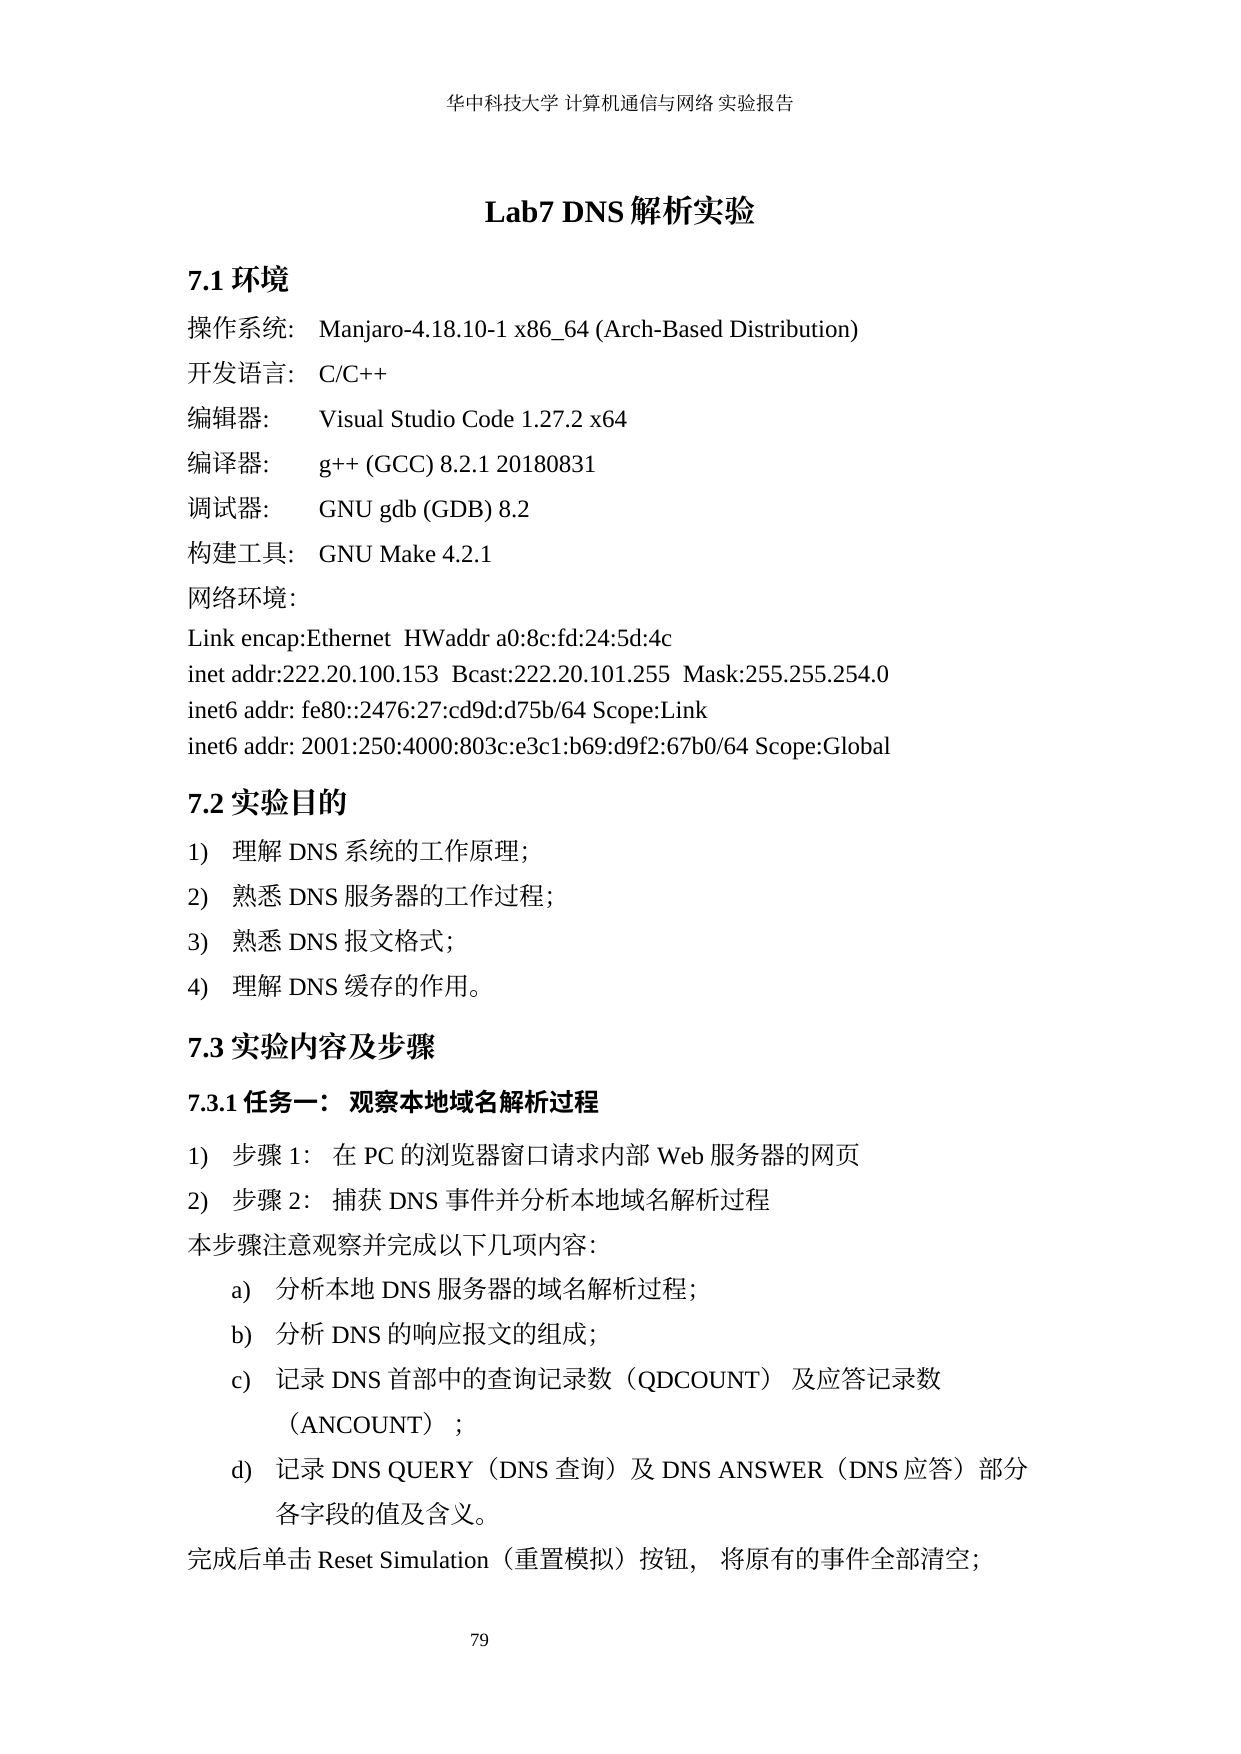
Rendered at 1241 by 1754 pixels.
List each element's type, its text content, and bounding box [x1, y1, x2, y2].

list 分析 DNS 的响应报文的组成； [231, 1315, 1053, 1351]
list 记录 DNS 首部中的查询记录数（QDCOUNT） 及应答记录数（ANCOUNT） ； [231, 1360, 1053, 1441]
text 开发语言: C/C++ [187, 354, 1053, 390]
list 理解 DNS 缓存的作用。 [187, 967, 1053, 1003]
text 操作系统: Manjaro-4.18.10-1 x86_64 (Arch-Based Distribution) [187, 309, 1053, 345]
list 步骤 1： 在 PC 的浏览器窗口请求内部 Web 服务器的网页 [187, 1136, 1053, 1171]
text 构建工具: GNU Make 4.2.1 [187, 534, 1053, 569]
subtitle 7.3.1 任务一： 观察本地域名解析过程 [187, 1083, 1053, 1119]
subtitle 7.1 环境 [187, 257, 1053, 299]
text 编辑器: Visual Studio Code 1.27.2 x64 [187, 399, 1053, 435]
text 编译器: g++ (GCC) 8.2.1 20180831 [187, 444, 1053, 480]
subtitle 7.2 实验目的 [187, 780, 1053, 822]
list 熟悉 DNS 服务器的工作过程； [187, 877, 1053, 913]
list 分析本地 DNS 服务器的域名解析过程； [231, 1270, 1053, 1306]
list 理解 DNS 系统的工作原理； [187, 832, 1053, 868]
text 调试器: GNU gdb (GDB) 8.2 [187, 489, 1053, 525]
list 熟悉 DNS 报文格式； [187, 922, 1053, 958]
subtitle 7.3 实验内容及步骤 [187, 1024, 1053, 1066]
subtitle Lab7 DNS解析实验 [187, 187, 1053, 232]
list 记录 DNS QUERY（DNS 查询）及 DNS ANSWER（DNS应答）部分各字段的值及含义。 [231, 1450, 1053, 1531]
text 完成后单击Reset Simulation（重置模拟）按钮， 将原有的事件全部清空； [187, 1539, 1053, 1576]
list 步骤 2： 捕获 DNS 事件并分析本地域名解析过程 [187, 1180, 1053, 1216]
text 网络环境： [187, 578, 1053, 614]
text Link encap:Ethernet HWaddr a0:8c:fd:24:5d:4c inet addr:222.20.100.153 Bcast:222.20.101.255 Mask:255.255.254.0 inet6 addr: fe80::2476:27:cd9d:d75b/64 Scope:Link inet6 addr: 2001:250:4000:803c:e3c1:b69:d9f2:67b0/64 Scope:Global [187, 623, 1053, 760]
text 本步骤注意观察并完成以下几项内容： [187, 1225, 1053, 1261]
